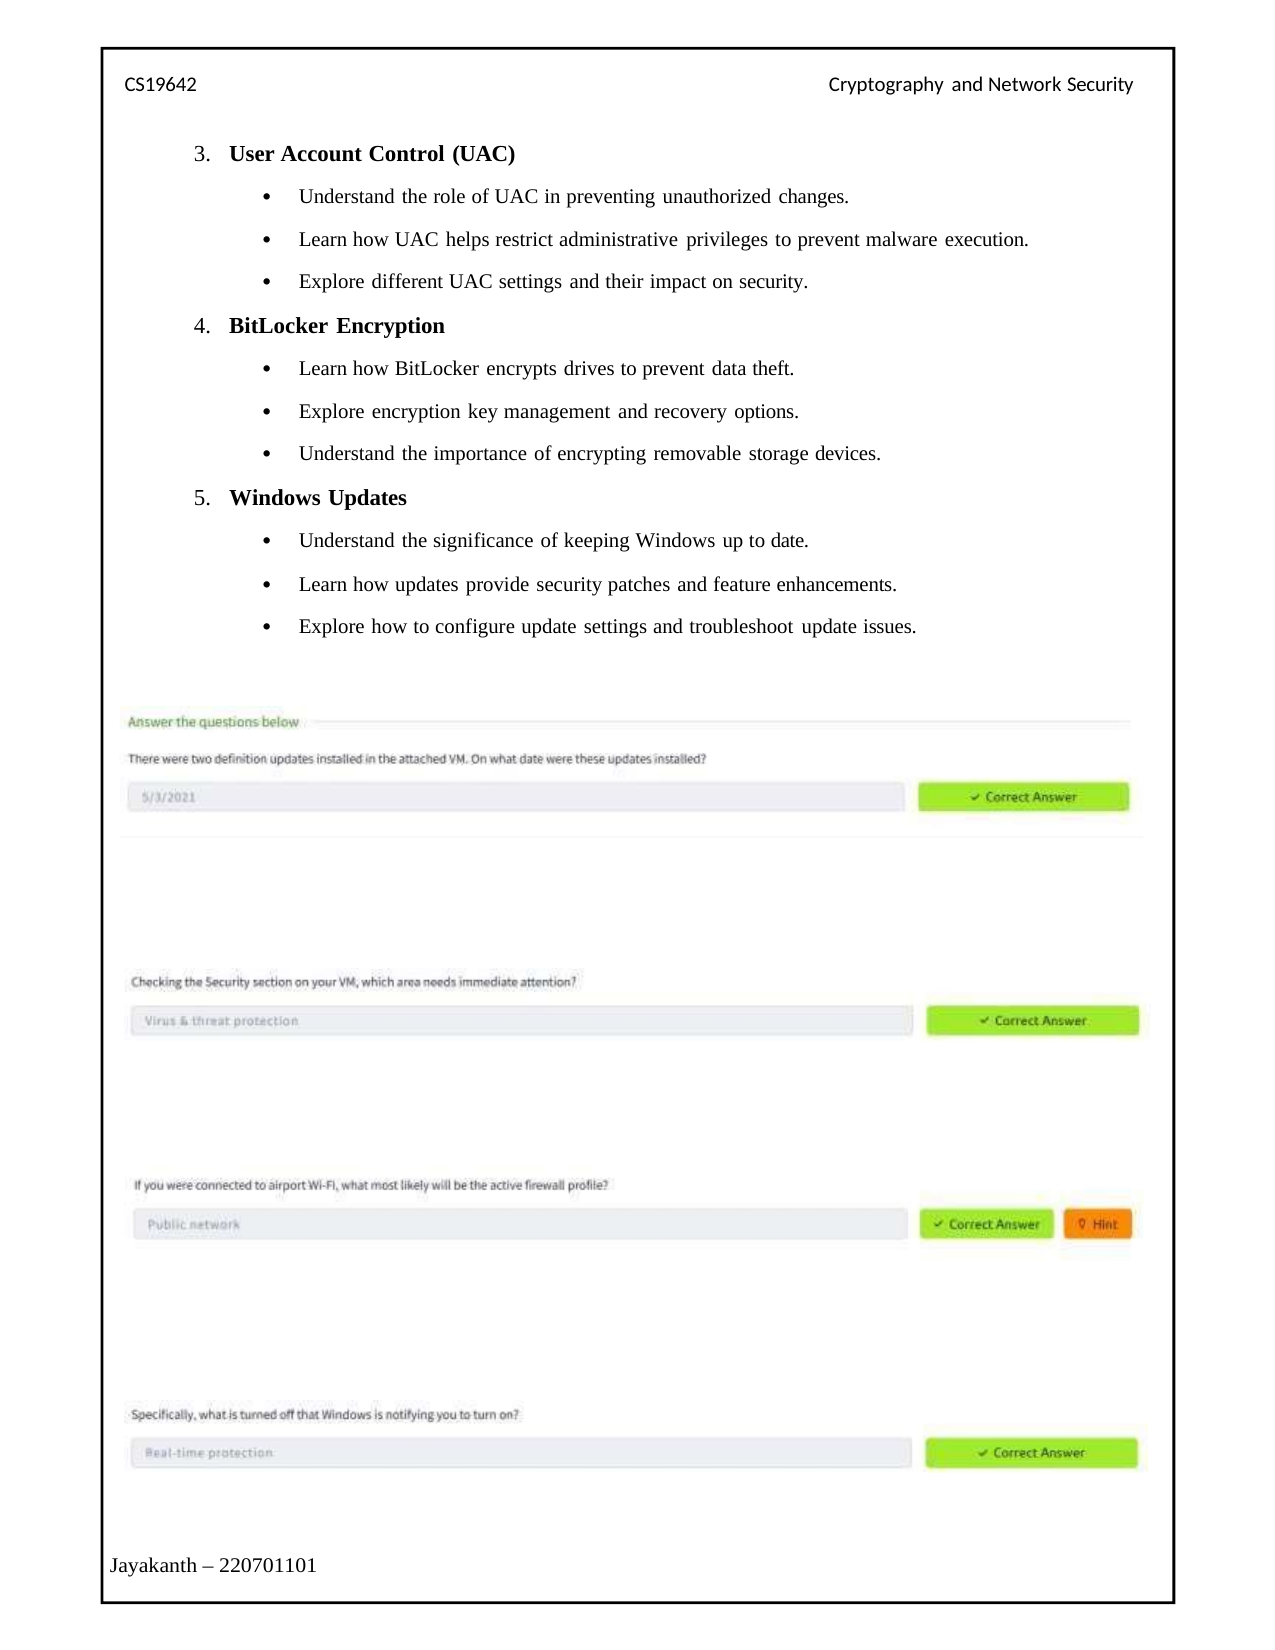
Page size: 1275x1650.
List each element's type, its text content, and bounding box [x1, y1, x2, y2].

picture [124, 1166, 1144, 1261]
list Learn how updates provide security patches and feature enhancements. [263, 572, 1162, 596]
list Understand the importance of encrypting removable storage devices. [263, 441, 1162, 465]
picture [124, 968, 1151, 1042]
list Explore encryption key management and recovery options. [263, 398, 1162, 423]
picture [124, 1400, 1149, 1473]
list Learn how BitLocker encrypts drives to prevent data theft. [263, 356, 1162, 380]
list Explore how to configure update settings and troubleshoot update issues. [263, 614, 1162, 638]
subtitle Windows Updates [194, 484, 1162, 510]
list Explore different UAC settings and their impact on security. [263, 269, 1162, 293]
list Understand the role of UAC in preventing unauthorized changes. [263, 184, 1162, 208]
list Understand the significance of keeping Windows up to date. [263, 528, 1162, 552]
subtitle User Account Control (UAC) [194, 140, 1162, 166]
list Learn how UAC helps restrict administrative privileges to prevent malware execution. [263, 227, 1162, 251]
subtitle BitLocker Encryption [194, 312, 1162, 338]
picture [119, 706, 1144, 838]
